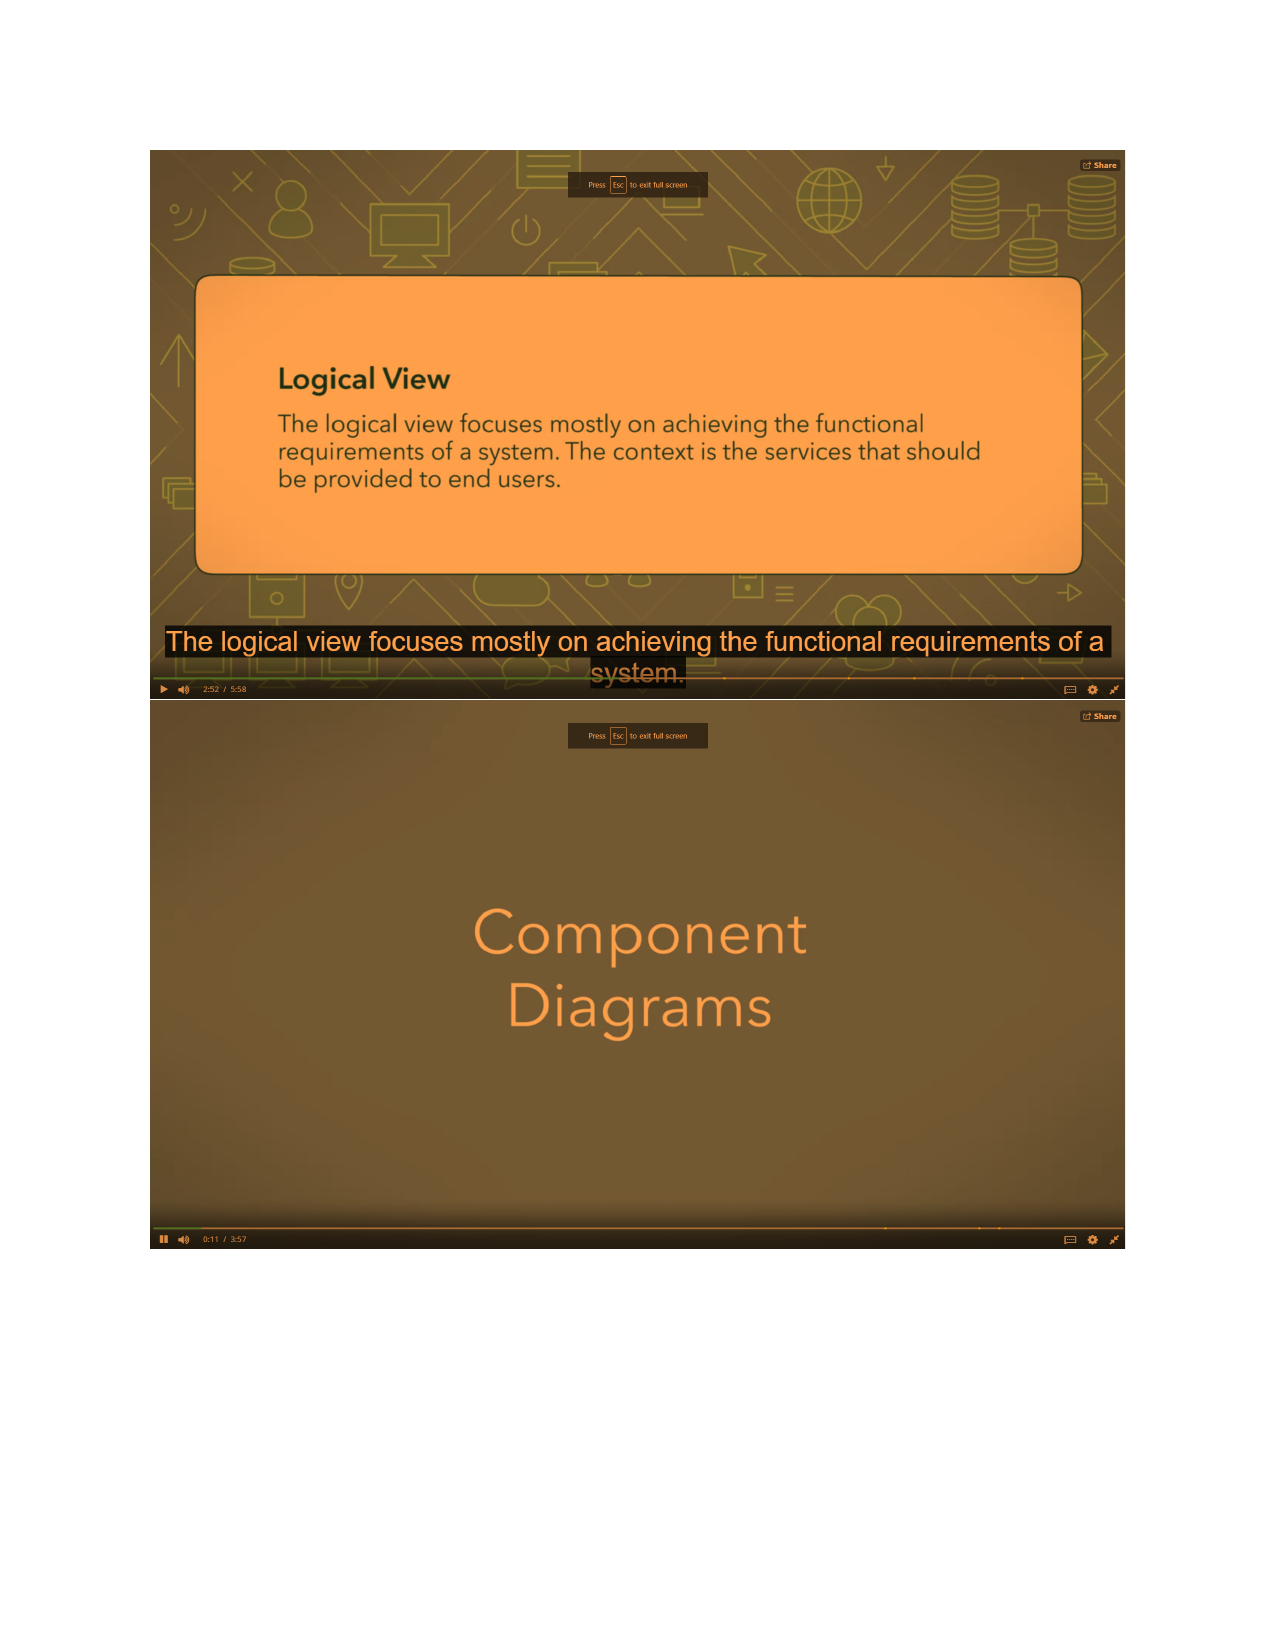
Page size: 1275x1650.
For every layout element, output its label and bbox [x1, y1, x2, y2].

picture [150, 700, 1125, 1249]
picture [150, 150, 1125, 699]
